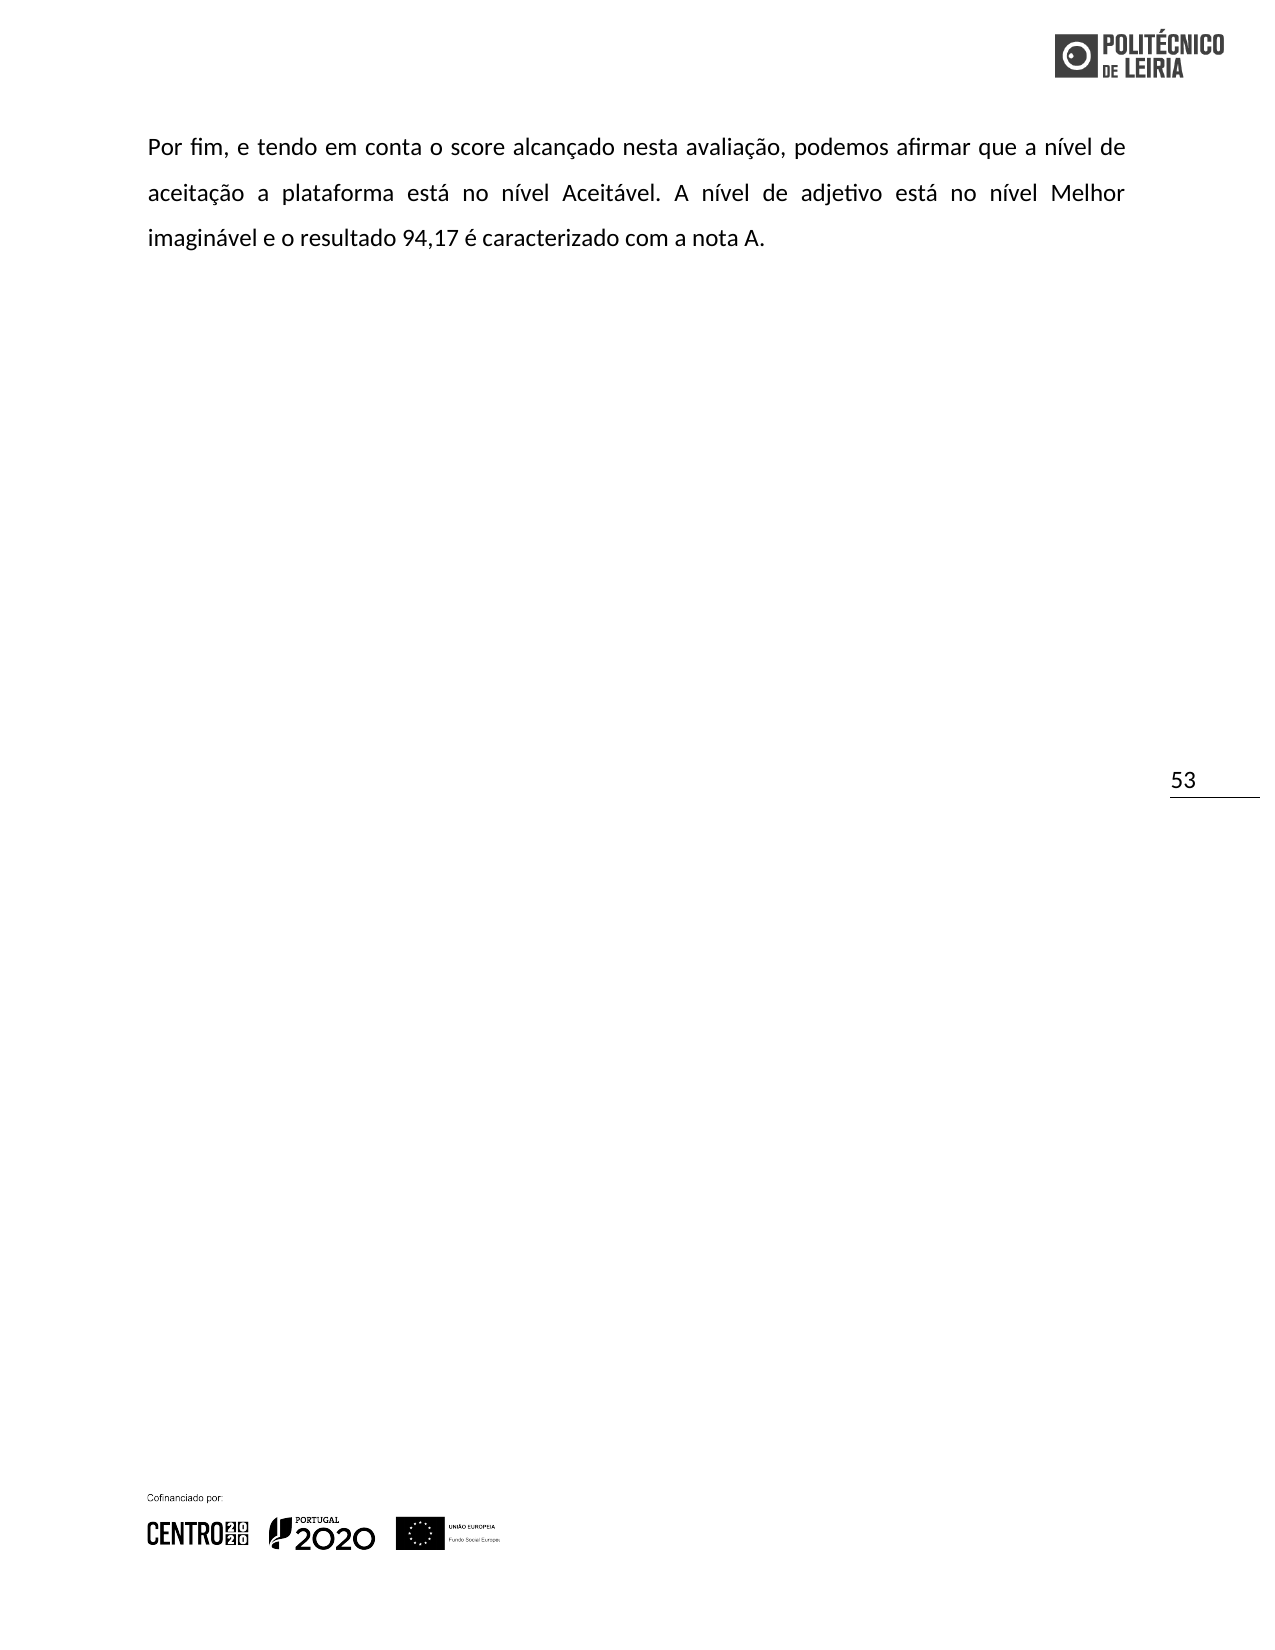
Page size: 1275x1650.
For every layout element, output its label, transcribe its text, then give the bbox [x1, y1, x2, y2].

text Por fim, e tendo em conta o score alcançado nesta avaliação, podemos afirmar que a nível de aceitação a plataforma está no nível Aceitável. A nível de adjetivo está no nível Melhor imaginável e o resultado 94,17 é caracterizado com a nota A. [148, 131, 1127, 253]
picture [147, 1494, 500, 1550]
picture [1053, 26, 1225, 80]
